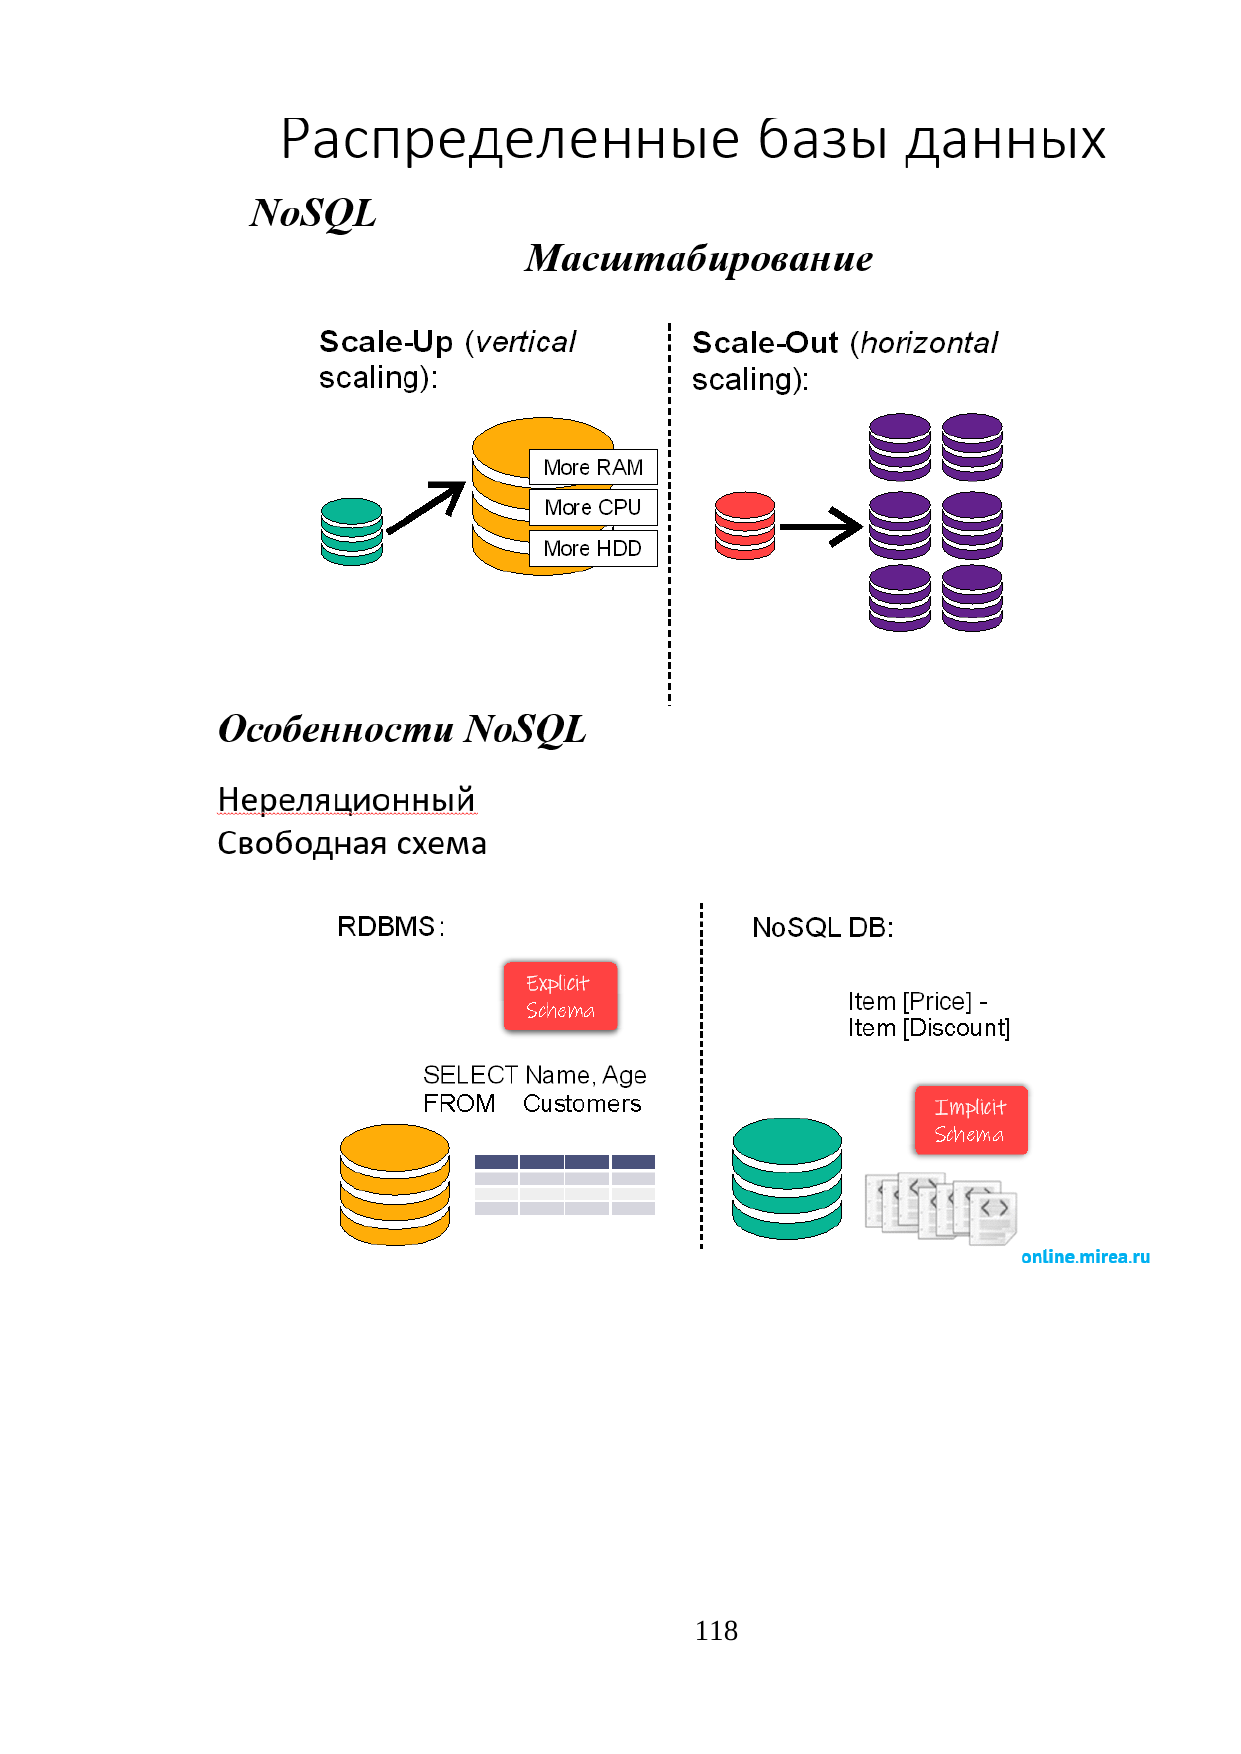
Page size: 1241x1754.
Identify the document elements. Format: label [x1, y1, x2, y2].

picture [177, 118, 1182, 1280]
